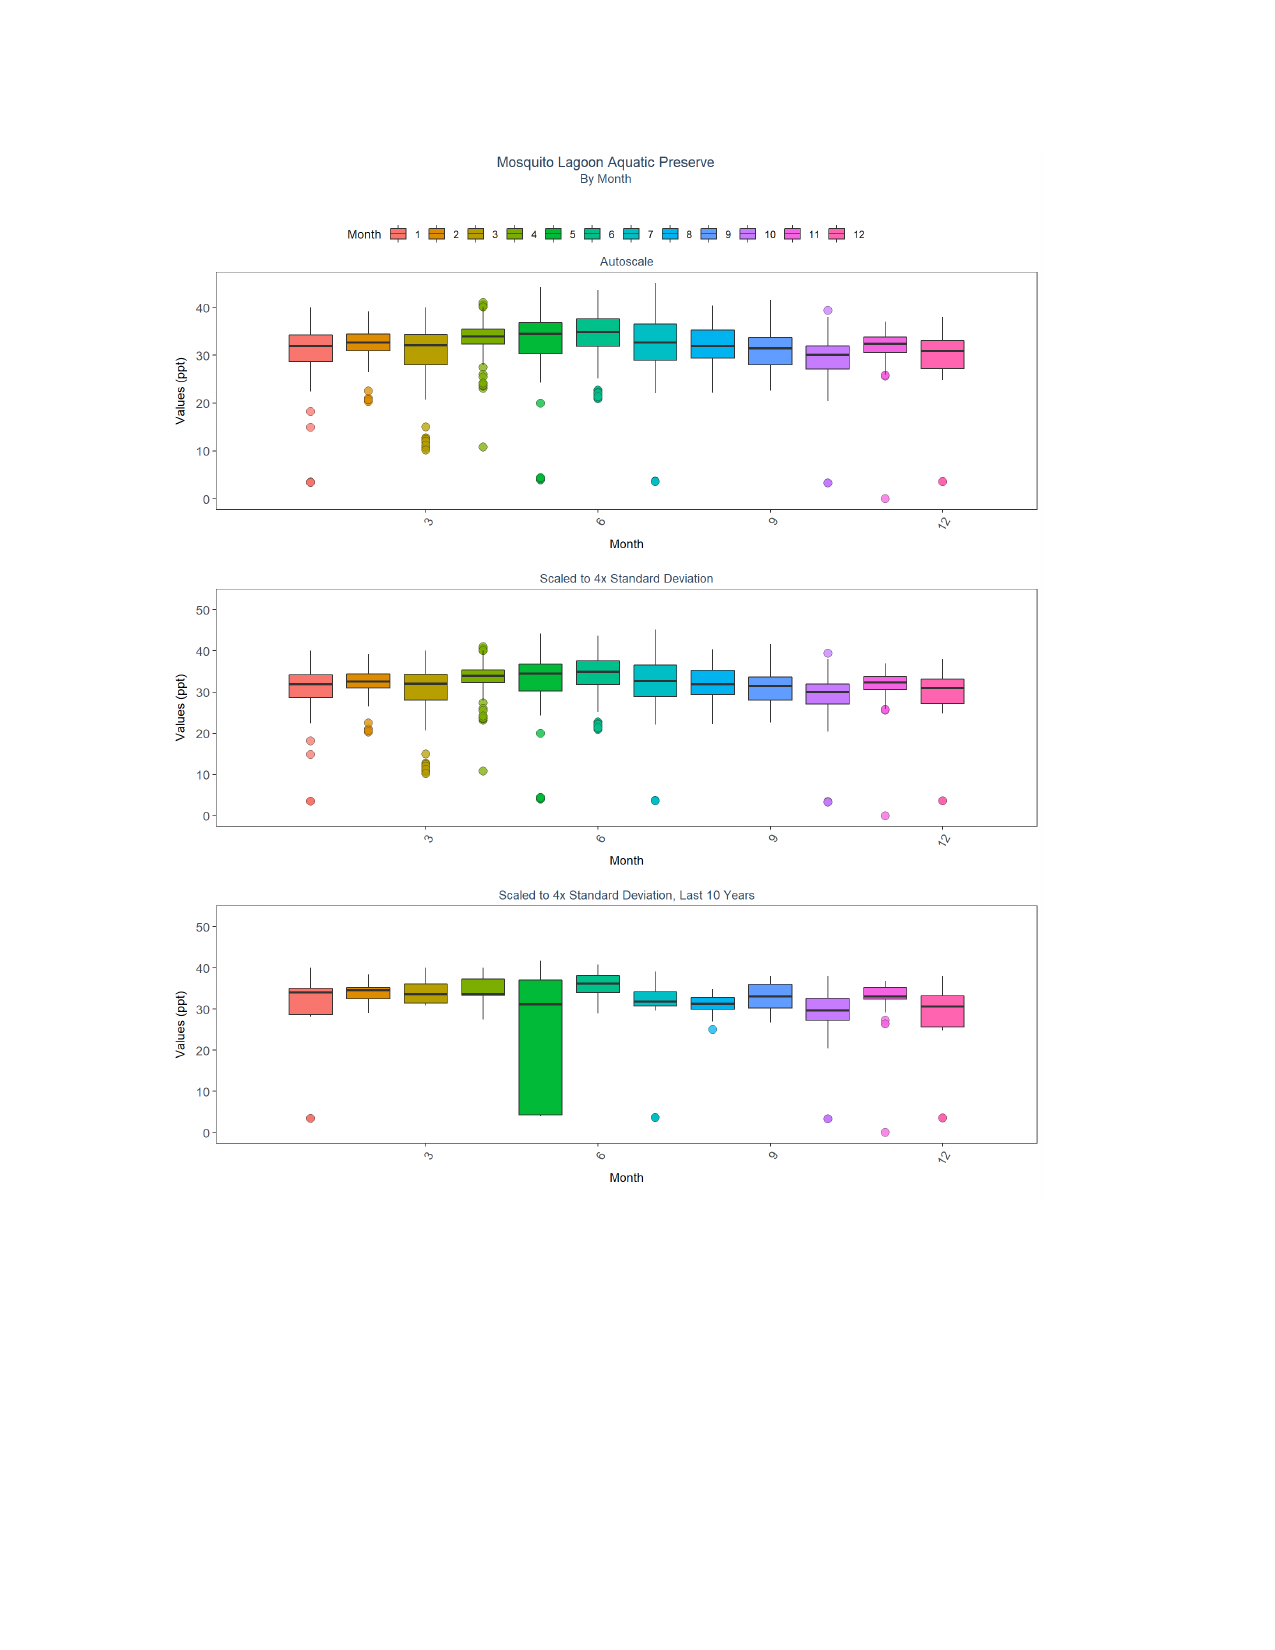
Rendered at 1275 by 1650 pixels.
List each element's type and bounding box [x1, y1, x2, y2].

picture [168, 150, 1044, 1200]
